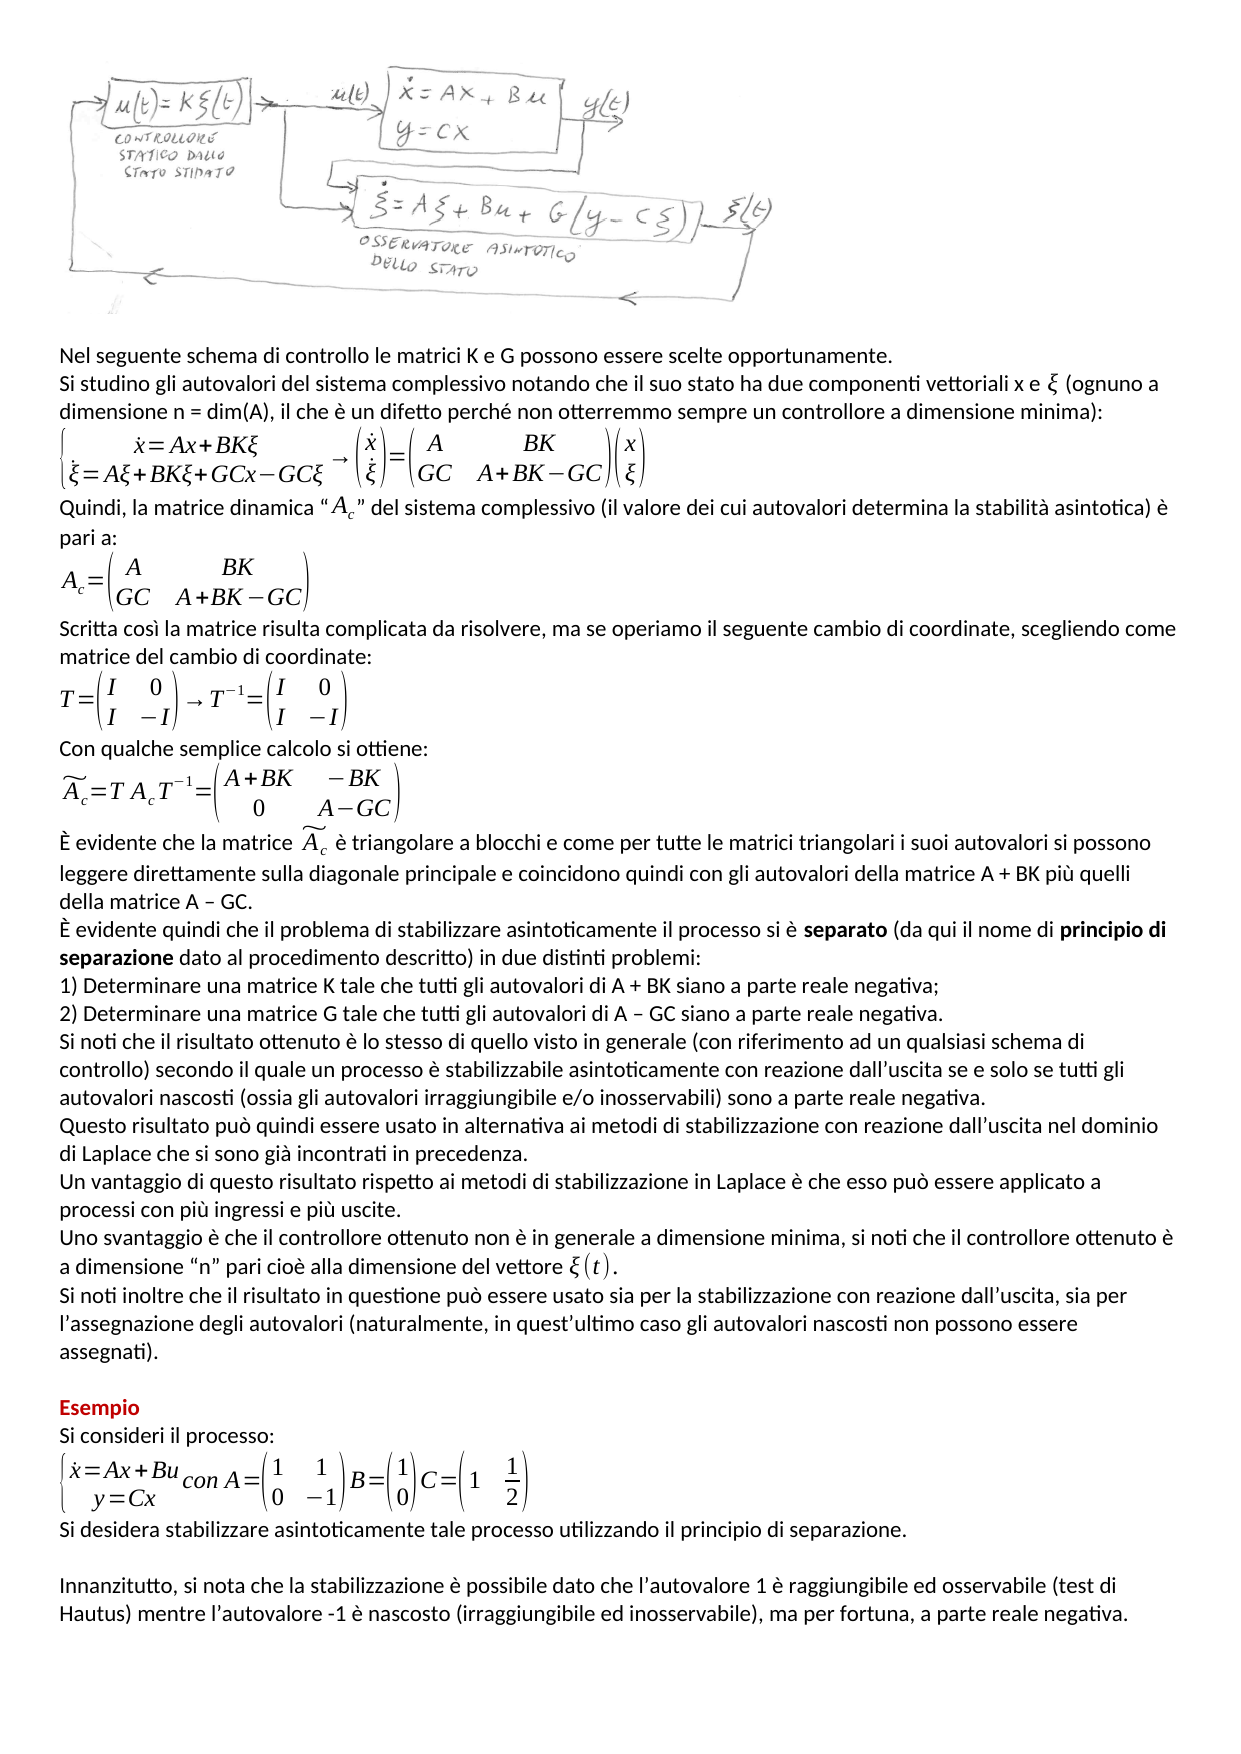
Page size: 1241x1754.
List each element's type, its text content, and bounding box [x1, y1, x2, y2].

text Si consideri il processo: [59, 1421, 1181, 1449]
text Esempio [59, 1393, 1181, 1421]
text Si desidera stabilizzare asintoticamente tale processo utilizzando il principio di separazione. [59, 1515, 1181, 1543]
text È evidente quindi che il problema di stabilizzare asintoticamente il processo si è separato (da qui il nome di principio di separazione dato al procedimento descritto) in due distinti problemi: [59, 915, 1181, 971]
text Innanzitutto, si nota che la stabilizzazione è possibile dato che l’autovalore 1 è raggiungibile ed osservabile (test di Hautus) mentre l’autovalore -1 è nascosto (irraggiungibile ed inosservabile), ma per fortuna, a parte reale negativa. [59, 1571, 1181, 1627]
text Si noti che il risultato ottenuto è lo stesso di quello visto in generale (con riferimento ad un qualsiasi schema di controllo) secondo il quale un processo è stabilizzabile asintoticamente con reazione dall’uscita se e solo se tutti gli autovalori nascosti (ossia gli autovalori irraggiungibile e/o inosservabili) sono a parte reale negativa. [59, 1027, 1181, 1111]
text Scritta così la matrice risulta complicata da risolvere, ma se operiamo il seguente cambio di coordinate, scegliendo come matrice del cambio di coordinate: [59, 614, 1181, 670]
text Con qualche semplice calcolo si ottiene: [59, 734, 1181, 762]
text È evidente che la matrice è triangolare a blocchi e come per tutte le matrici triangolari i suoi autovalori si possono leggere direttamente sulla diagonale principale e coincidono quindi con gli autovalori della matrice A + BK più quelli della matrice A – GC. [59, 825, 1181, 915]
text Si studino gli autovalori del sistema complessivo notando che il suo stato ha due componenti vettoriali x e (ognuno a dimensione n = dim(A), il che è un difetto perché non otterremmo sempre un controllore a dimensione minima): [59, 369, 1181, 425]
picture [59, 59, 782, 314]
text 1) Determinare una matrice K tale che tutti gli autovalori di A + BK siano a parte reale negativa; [59, 971, 1181, 999]
text Si noti inoltre che il risultato in questione può essere usato sia per la stabilizzazione con reazione dall’uscita, sia per l’assegnazione degli autovalori (naturalmente, in quest’ultimo caso gli autovalori nascosti non possono essere assegnati). [59, 1281, 1181, 1365]
text Questo risultato può quindi essere usato in alternativa ai metodi di stabilizzazione con reazione dall’uscita nel dominio di Laplace che si sono già incontrati in precedenza. [59, 1111, 1181, 1167]
text Nel seguente schema di controllo le matrici K e G possono essere scelte opportunamente. [59, 341, 1181, 369]
text Un vantaggio di questo risultato rispetto ai metodi di stabilizzazione in Laplace è che esso può essere applicato a processi con più ingressi e più uscite. [59, 1167, 1181, 1223]
text Quindi, la matrice dinamica “” del sistema complessivo (il valore dei cui autovalori determina la stabilità asintotica) è pari a: [59, 491, 1181, 551]
text Uno svantaggio è che il controllore ottenuto non è in generale a dimensione minima, si noti che il controllore ottenuto è a dimensione “n” pari cioè alla dimensione del vettore [59, 1223, 1181, 1281]
text 2) Determinare una matrice G tale che tutti gli autovalori di A – GC siano a parte reale negativa. [59, 999, 1181, 1027]
